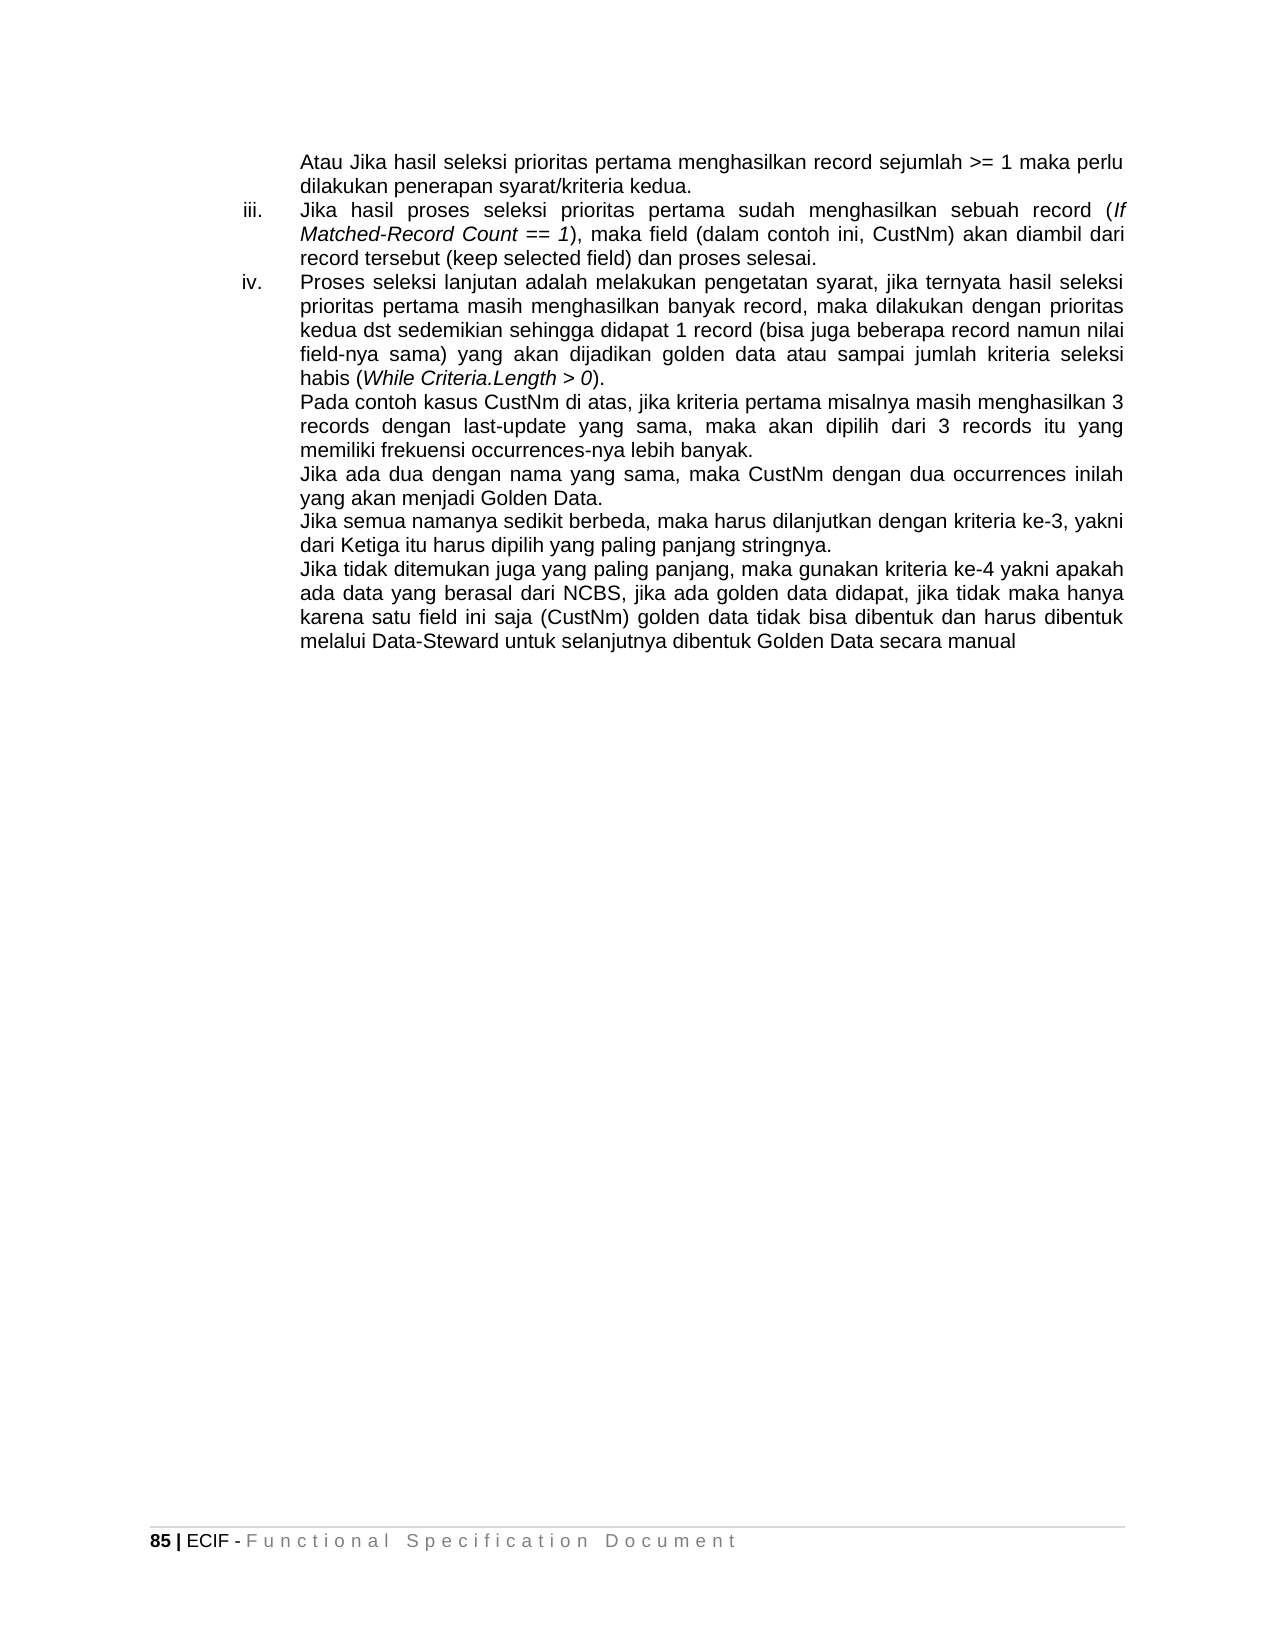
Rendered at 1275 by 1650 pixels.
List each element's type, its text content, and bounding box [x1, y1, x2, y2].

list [262, 150, 1125, 198]
list Jika ada dua dengan nama yang sama, maka CustNm dengan dua occurrences inilah yang akan menjadi Golden Data. [300, 461, 1125, 509]
list Jika semua namanya sedikit berbeda, maka harus dilanjutkan dengan kriteria ke-3, yakni dari Ketiga itu harus dipilih yang paling panjang stringnya. [300, 509, 1125, 557]
list Pada contoh kasus CustNm di atas, jika kriteria pertama misalnya masih menghasilkan 3 records dengan last-update yang sama, maka akan dipilih dari 3 records itu yang memiliki frekuensi occurrences-nya lebih banyak. [300, 389, 1125, 461]
list Proses seleksi lanjutan adalah melakukan pengetatan syarat, jika ternyata hasil seleksi prioritas pertama masih menghasilkan banyak record, maka dilakukan dengan prioritas kedua dst sedemikian sehingga didapat 1 record (bisa juga beberapa record namun nilai field-nya sama) yang akan dijadikan golden data atau sampai jumlah kriteria seleksi habis (While Criteria.Length > 0). [262, 270, 1125, 389]
list Jika hasil proses seleksi prioritas pertama sudah menghasilkan sebuah record (If Matched-Record Count == 1), maka field (dalam contoh ini, CustNm) akan diambil dari record tersebut (keep selected field) dan proses selesai. [262, 198, 1125, 270]
list Jika tidak ditemukan juga yang paling panjang, maka gunakan kriteria ke-4 yakni apakah ada data yang berasal dari NCBS, jika ada golden data didapat, jika tidak maka hanya karena satu field ini saja (CustNm) golden data tidak bisa dibentuk dan harus dibentuk melalui Data-Steward untuk selanjutnya dibentuk Golden Data secara manual [300, 557, 1125, 653]
